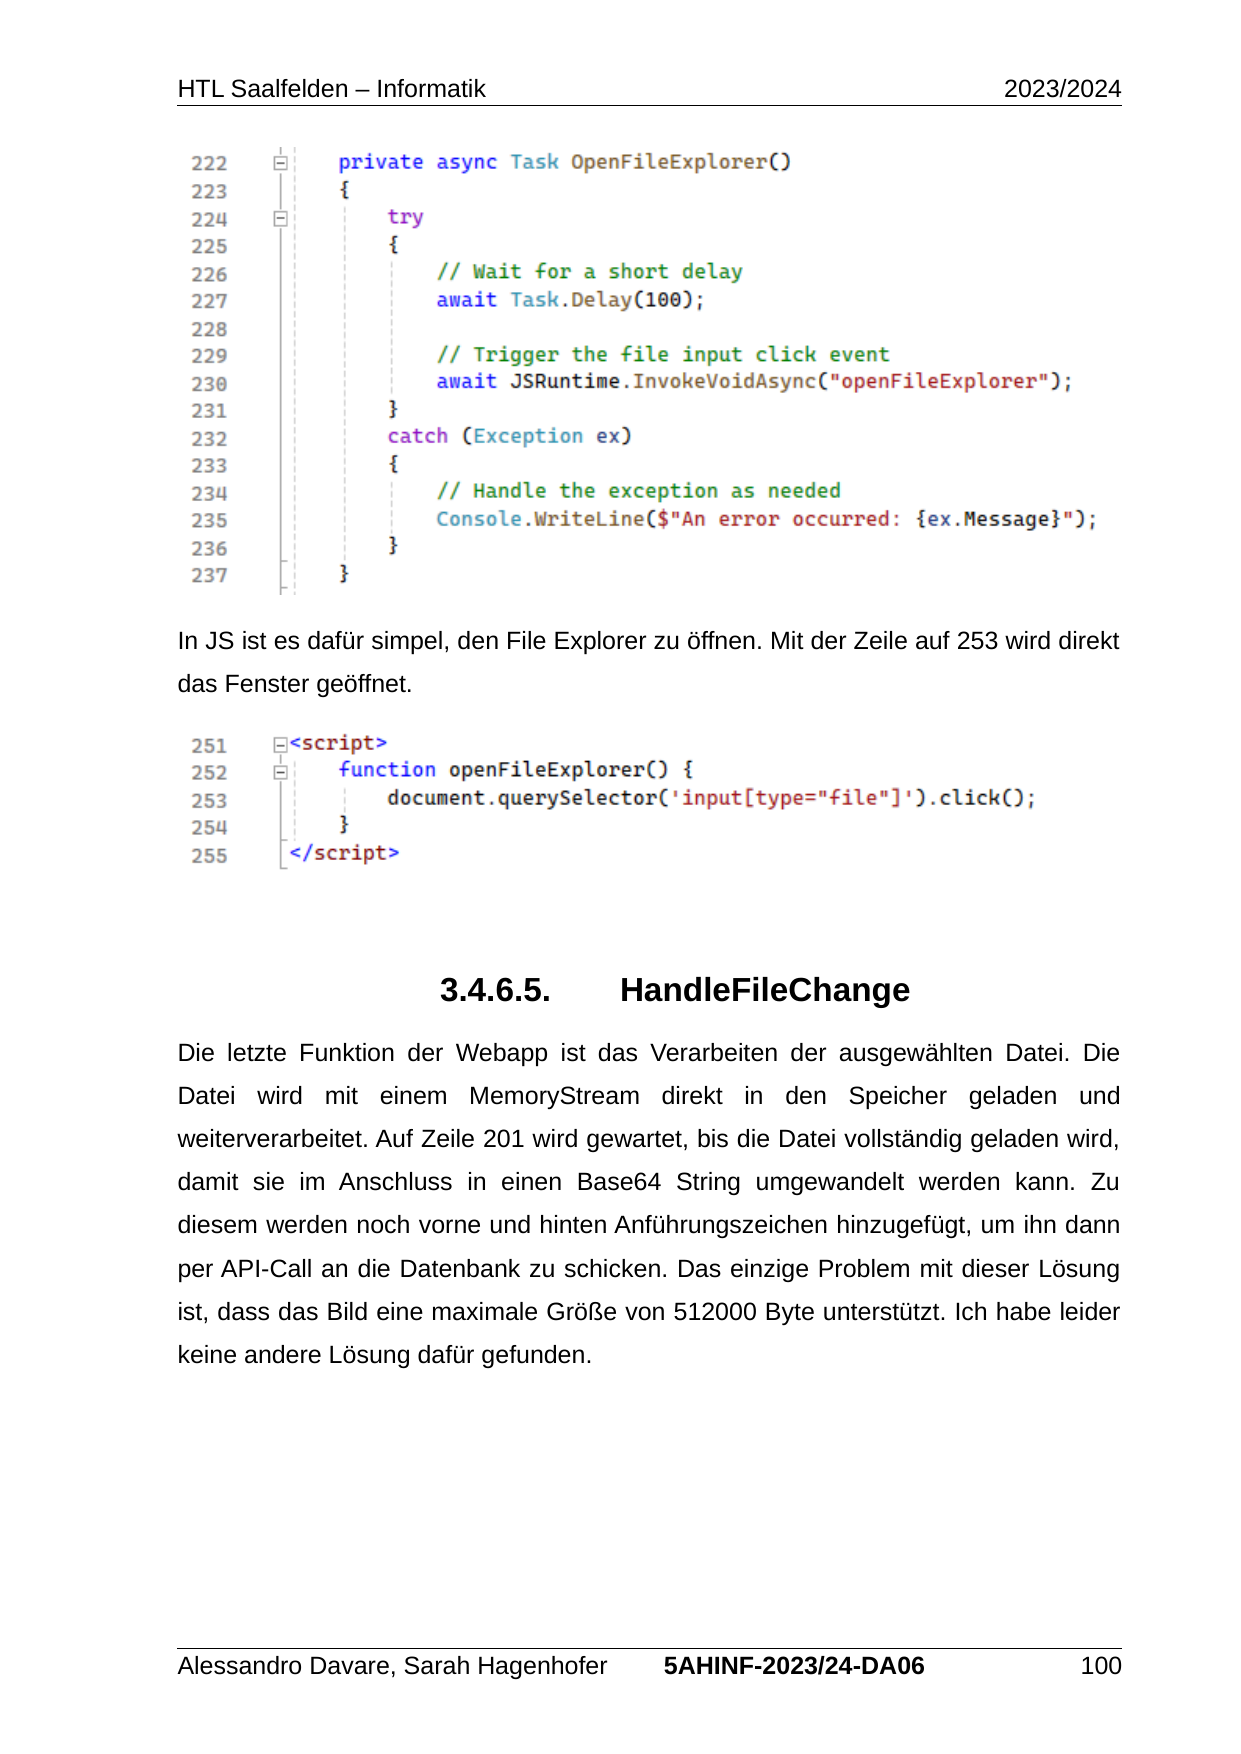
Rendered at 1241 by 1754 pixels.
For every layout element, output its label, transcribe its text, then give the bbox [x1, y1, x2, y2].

picture [177, 147, 1101, 595]
picture [177, 728, 1040, 871]
text In JS ist es dafür simpel, den File Explorer zu öffnen. Mit der Zeile auf 253 wird direkt das Fenster geöffnet. [177, 626, 1122, 697]
subtitle HandleFileChange [440, 970, 1122, 1008]
text Die letzte Funktion der Webapp ist das Verarbeiten der ausgewählten Datei. Die Datei wird mit einem MemoryStream direkt in den Speicher geladen und weiterverarbeitet. Auf Zeile 201 wird gewartet, bis die Datei vollständig geladen wird, damit sie im Anschluss in einen Base64 String umgewandelt werden kann. Zu diesem werden noch vorne und hinten Anführungszeichen hinzugefügt, um ihn dann per API-Call an die Datenbank zu schicken. Das einzige Problem mit dieser Lösung ist, dass das Bild eine maximale Größe von 512000 Byte unterstützt. Ich habe leider keine andere Lösung dafür gefunden. [177, 1038, 1122, 1368]
